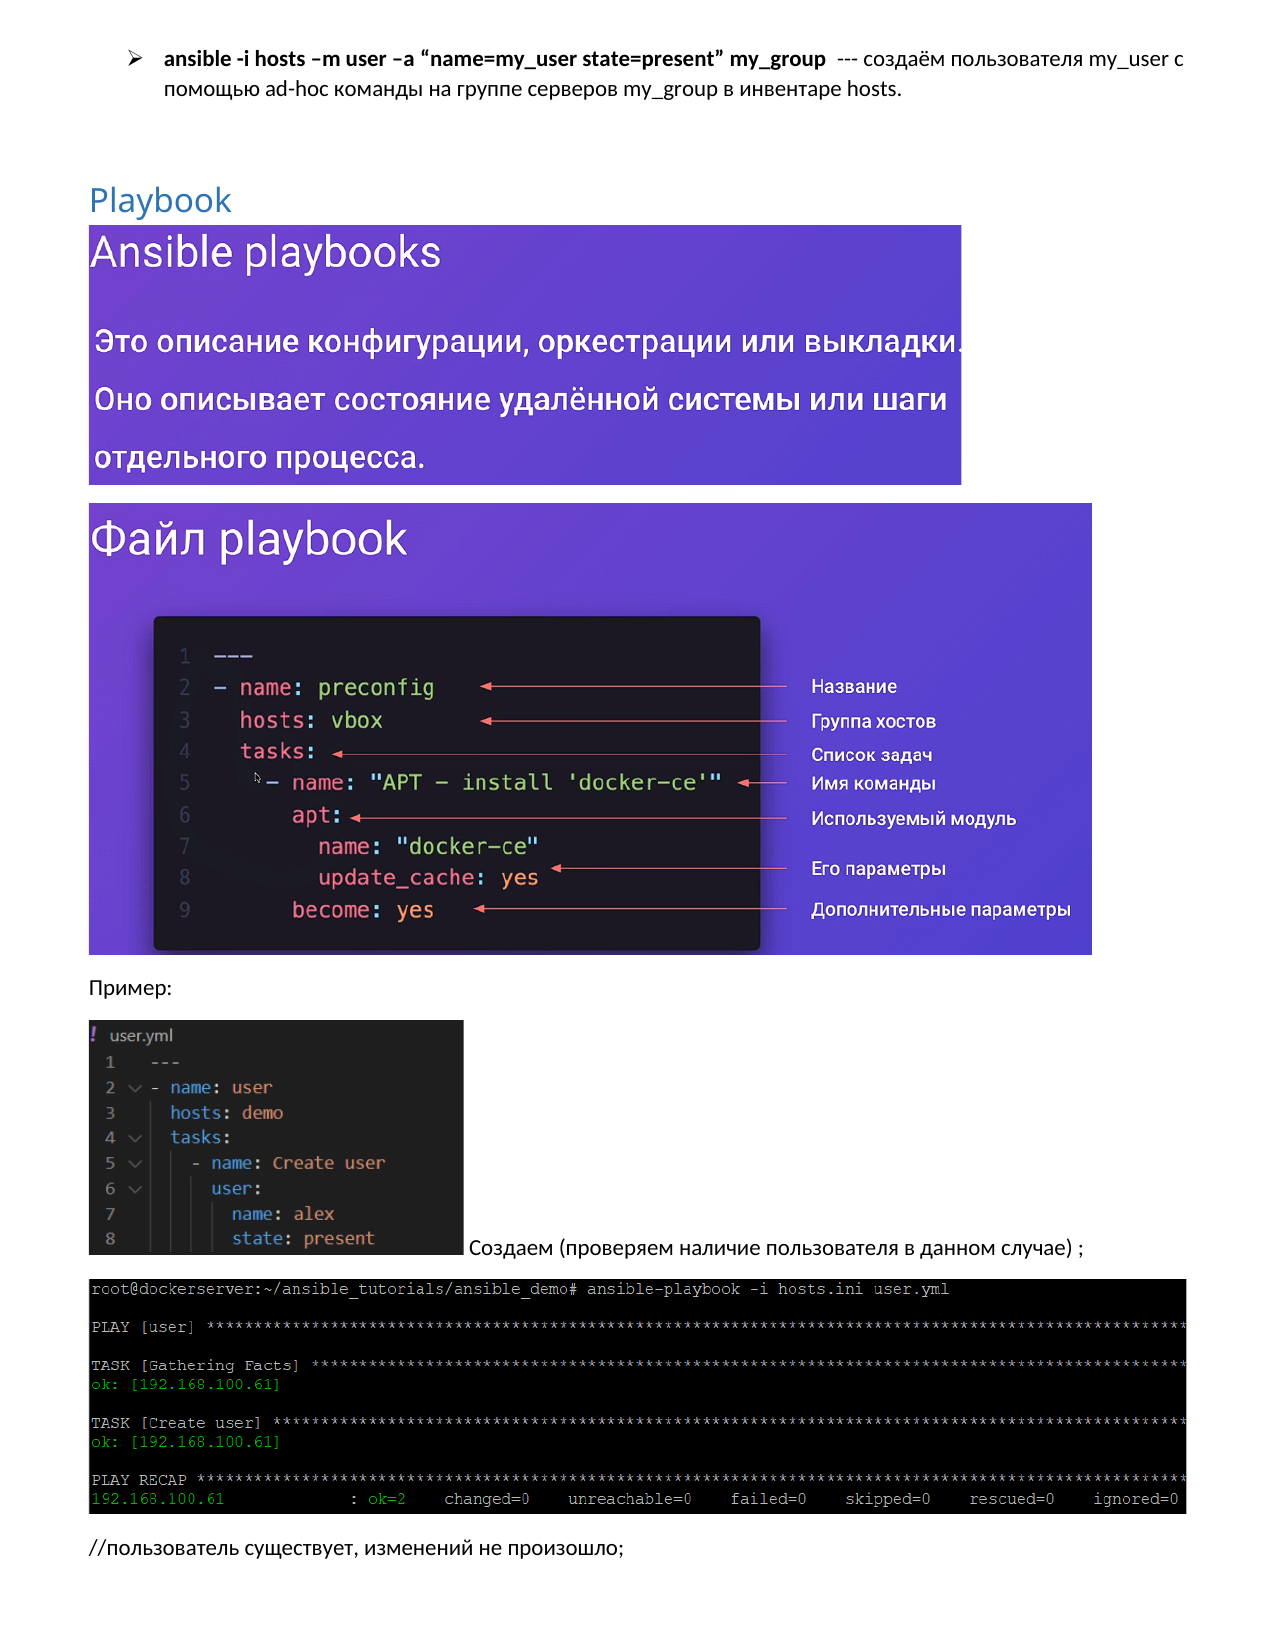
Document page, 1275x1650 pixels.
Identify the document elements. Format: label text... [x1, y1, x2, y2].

picture [88, 503, 1092, 955]
text //пользователь существует, изменений не произошло; [89, 1533, 1186, 1561]
text Пример: [89, 973, 1186, 1001]
list ansible -i hosts –m user –a “name=my_user state=present” my_group --- создаём пользователя my_user с помощью ad-hoc команды на группе серверов my_group в инвентаре hosts. [126, 44, 1186, 103]
picture [88, 1279, 1187, 1514]
subtitle Playbook [89, 177, 1186, 222]
picture [88, 1020, 464, 1255]
picture [88, 225, 962, 485]
